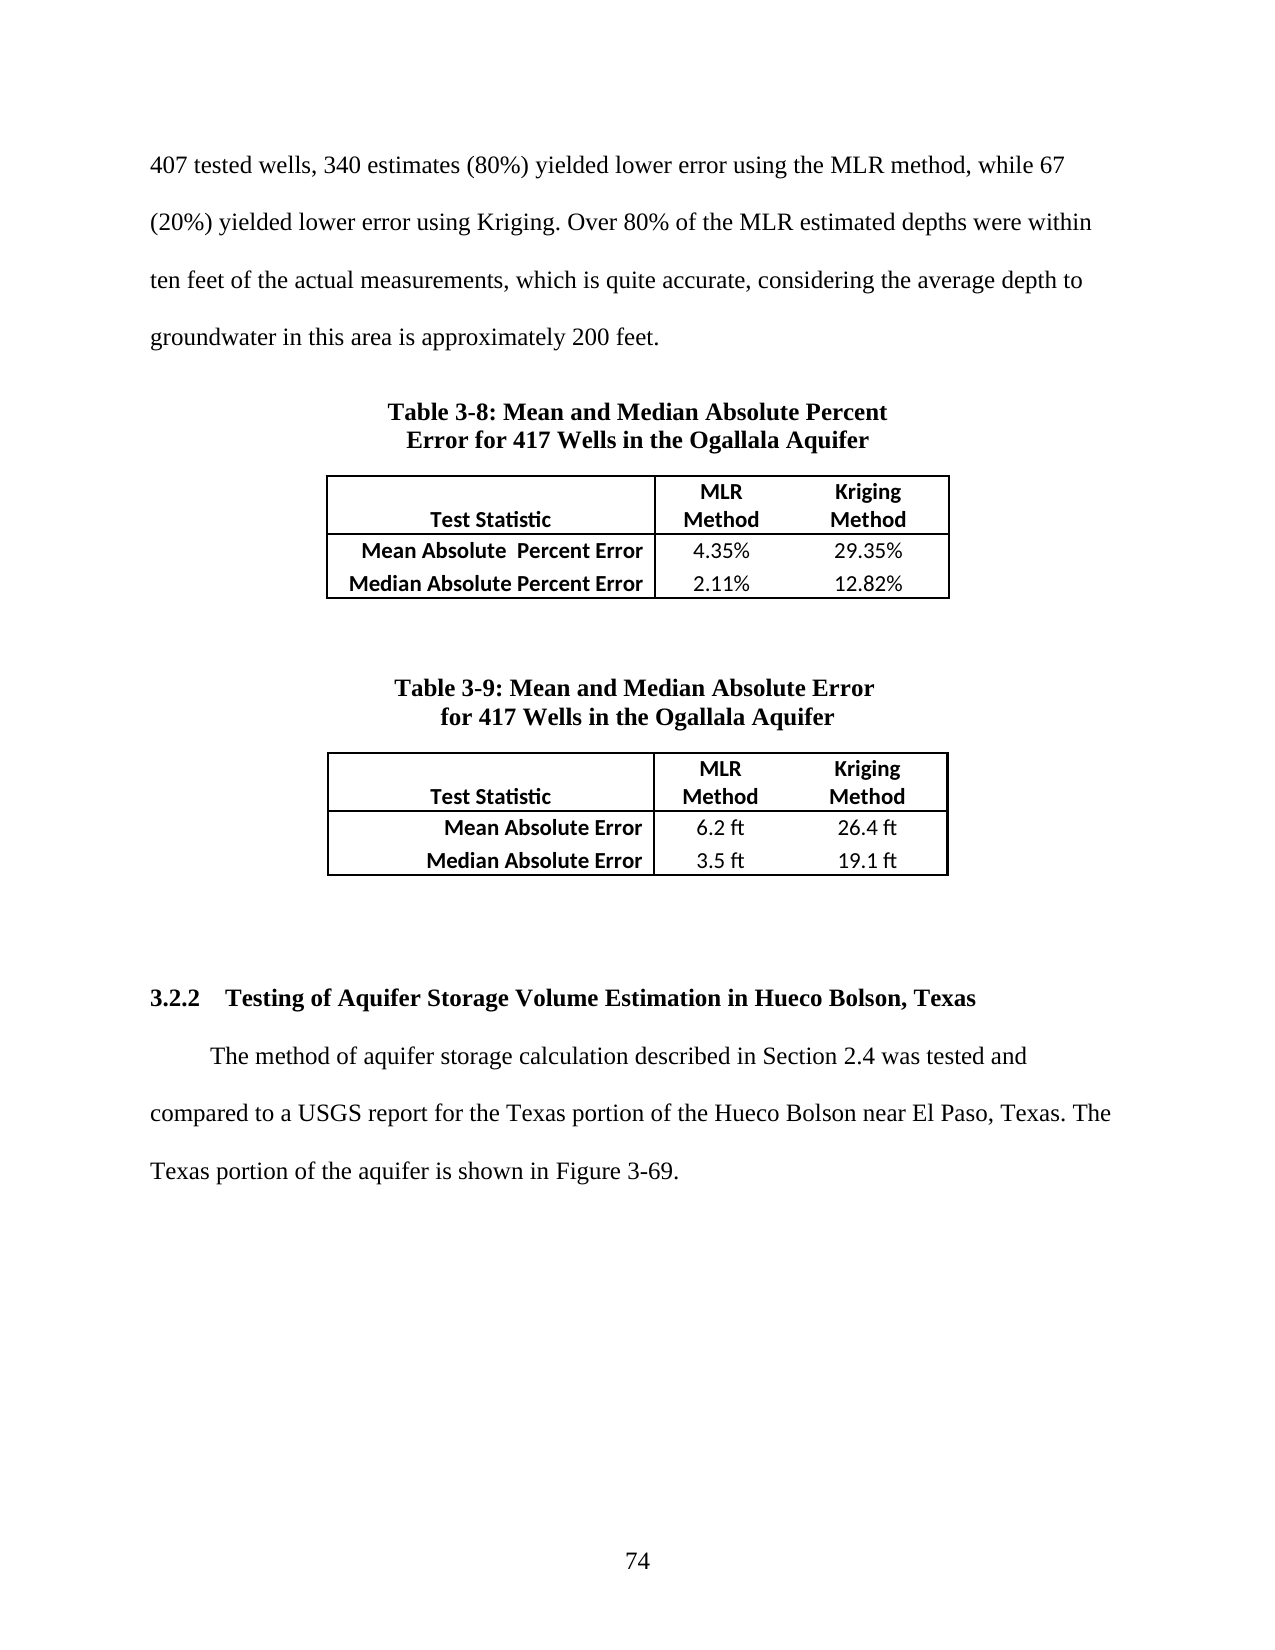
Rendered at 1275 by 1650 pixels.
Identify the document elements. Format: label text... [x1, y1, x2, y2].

table_header Kriging Method [787, 754, 946, 810]
table_cell 26.4 ft [787, 812, 946, 841]
table_header Kriging Method [788, 477, 948, 533]
table_cell 4.35% [656, 535, 788, 564]
table_cell Median Absolute Percent Error [328, 564, 654, 597]
table_cell Mean Absolute Percent Error [328, 535, 654, 564]
table_cell 2.11% [656, 564, 788, 597]
text Table 3-8: Mean and Median Absolute Percent Error for 417 Wells in the Ogallala Aquifer [150, 397, 1125, 454]
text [150, 150, 1125, 351]
table_cell 3.5 ft [655, 841, 787, 874]
table_cell 29.35% [788, 535, 948, 564]
table_cell 6.2 ft [655, 812, 787, 841]
table_cell 12.82% [788, 564, 948, 597]
table_cell Mean Absolute Error [329, 812, 653, 841]
table_header MLR Method [656, 477, 788, 533]
table_header Test Statistic [328, 477, 654, 533]
subtitle Testing of Aquifer Storage Volume Estimation in Hueco Bolson, Texas [150, 983, 1125, 1012]
table_header MLR Method [655, 754, 787, 810]
table_cell 19.1 ft [787, 841, 946, 874]
text Table 3-9: Mean and Median Absolute Error for 417 Wells in the Ogallala Aquifer [150, 673, 1125, 731]
table_cell Median Absolute Error [329, 841, 653, 874]
table_header Test Statistic [329, 754, 653, 810]
